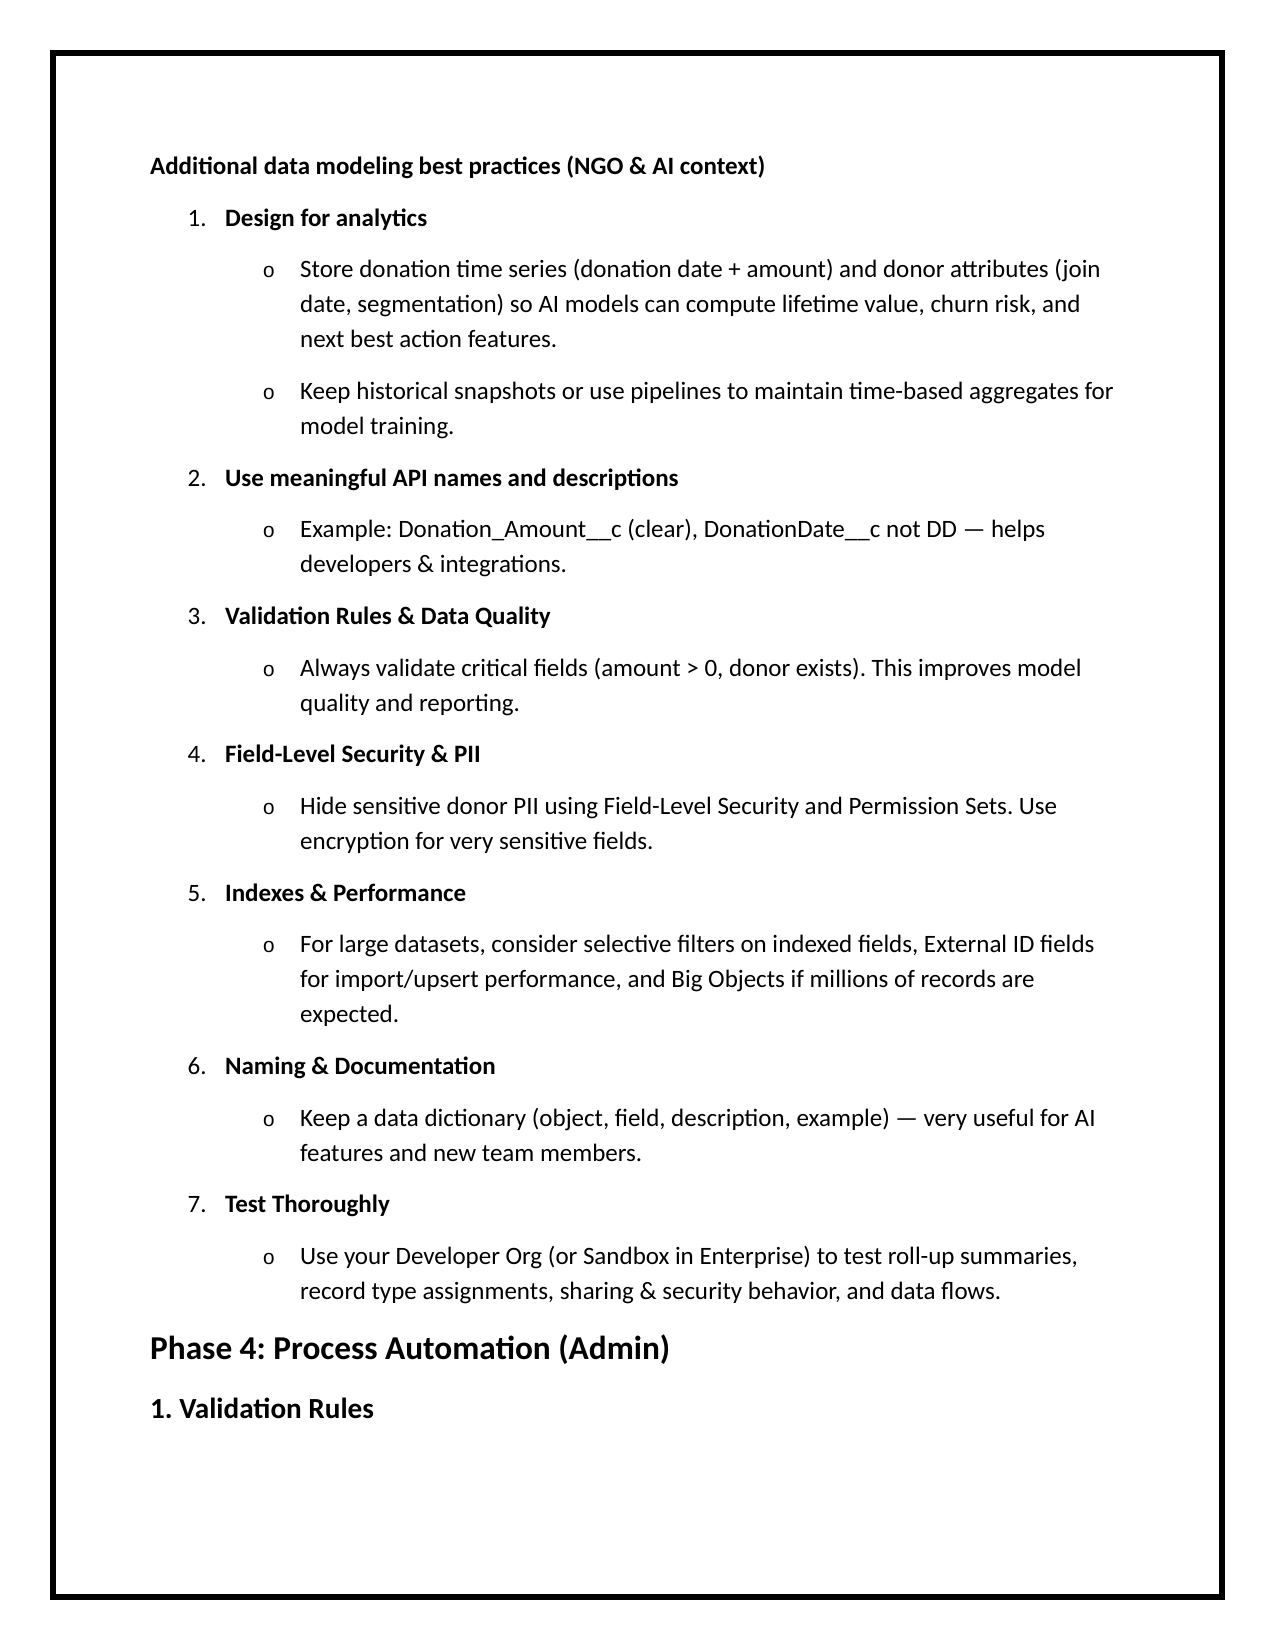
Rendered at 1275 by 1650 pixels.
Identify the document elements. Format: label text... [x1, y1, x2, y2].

list For large datasets, consider selective filters on indexed fields, External ID fields for import/upsert performance, and Big Objects if millions of records are expected. [262, 928, 1125, 1029]
list Design for analytics [187, 202, 1125, 232]
text Phase 4: Process Automation (Admin) [150, 1327, 1125, 1367]
list Validation Rules & Data Quality [187, 600, 1125, 631]
text Additional data modeling best practices (NGO & AI context) [150, 150, 1125, 181]
list Use meaningful API names and descriptions [187, 462, 1125, 492]
list Test Thoroughly [187, 1188, 1125, 1219]
list Example: Donation_Amount__c (clear), DonationDate__c not DD — helps developers & integrations. [262, 513, 1125, 579]
list Indexes & Performance [187, 877, 1125, 907]
list Naming & Documentation [187, 1050, 1125, 1081]
text 1. Validation Rules [150, 1390, 1125, 1426]
list Field-Level Security & PII [187, 738, 1125, 769]
list Keep historical snapshots or use pipelines to maintain time-based aggregates for model training. [262, 375, 1125, 441]
list Always validate critical fields (amount > 0, donor exists). This improves model quality and reporting. [262, 652, 1125, 717]
list Store donation time series (donation date + amount) and donor attributes (join date, segmentation) so AI models can compute lifetime value, churn risk, and next best action features. [262, 253, 1125, 354]
list Use your Developer Org (or Sandbox in Enterprise) to test roll-up summaries, record type assignments, sharing & security behavior, and data flows. [262, 1240, 1125, 1306]
list Keep a data dictionary (object, field, description, example) — very useful for AI features and new team members. [262, 1102, 1125, 1167]
list Hide sensitive donor PII using Field-Level Security and Permission Sets. Use encryption for very sensitive fields. [262, 790, 1125, 856]
